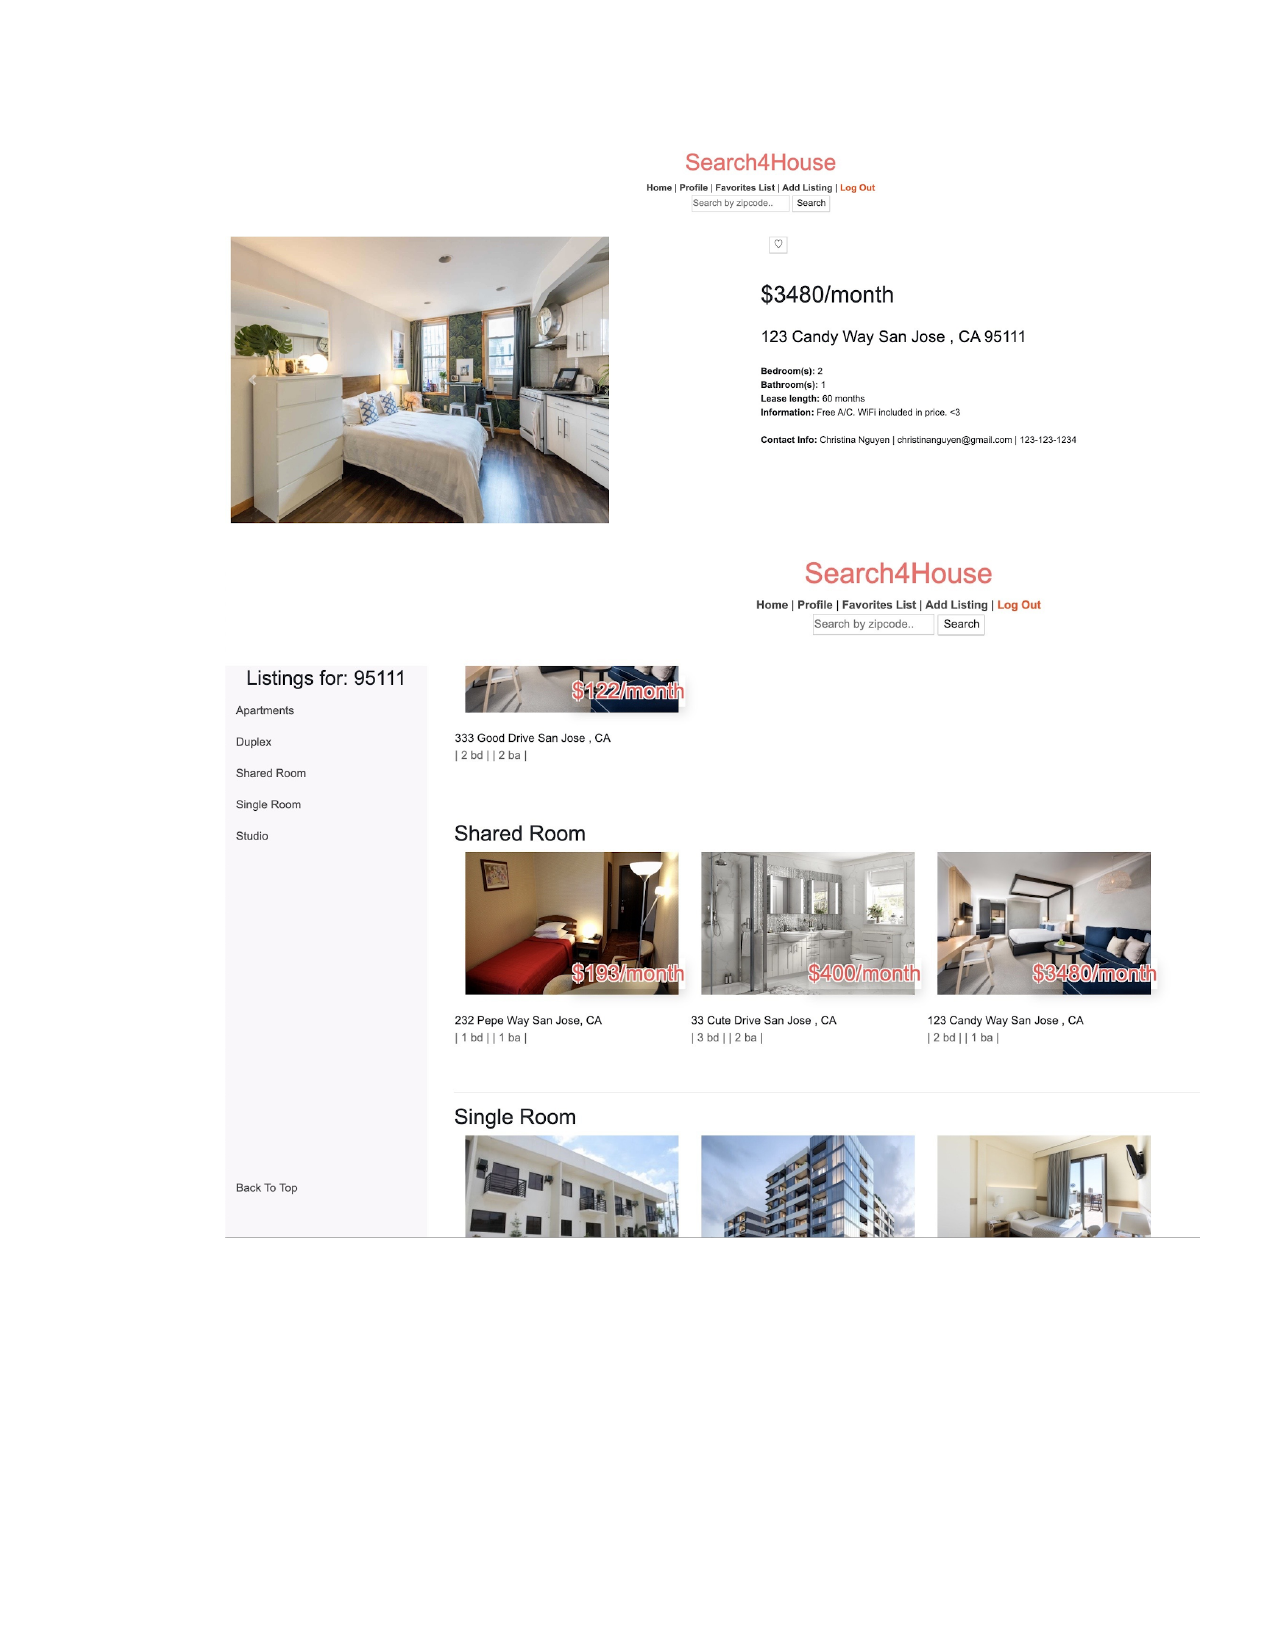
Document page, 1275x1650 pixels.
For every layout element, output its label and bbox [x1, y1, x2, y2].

picture [225, 151, 1200, 558]
picture [225, 560, 1200, 1238]
